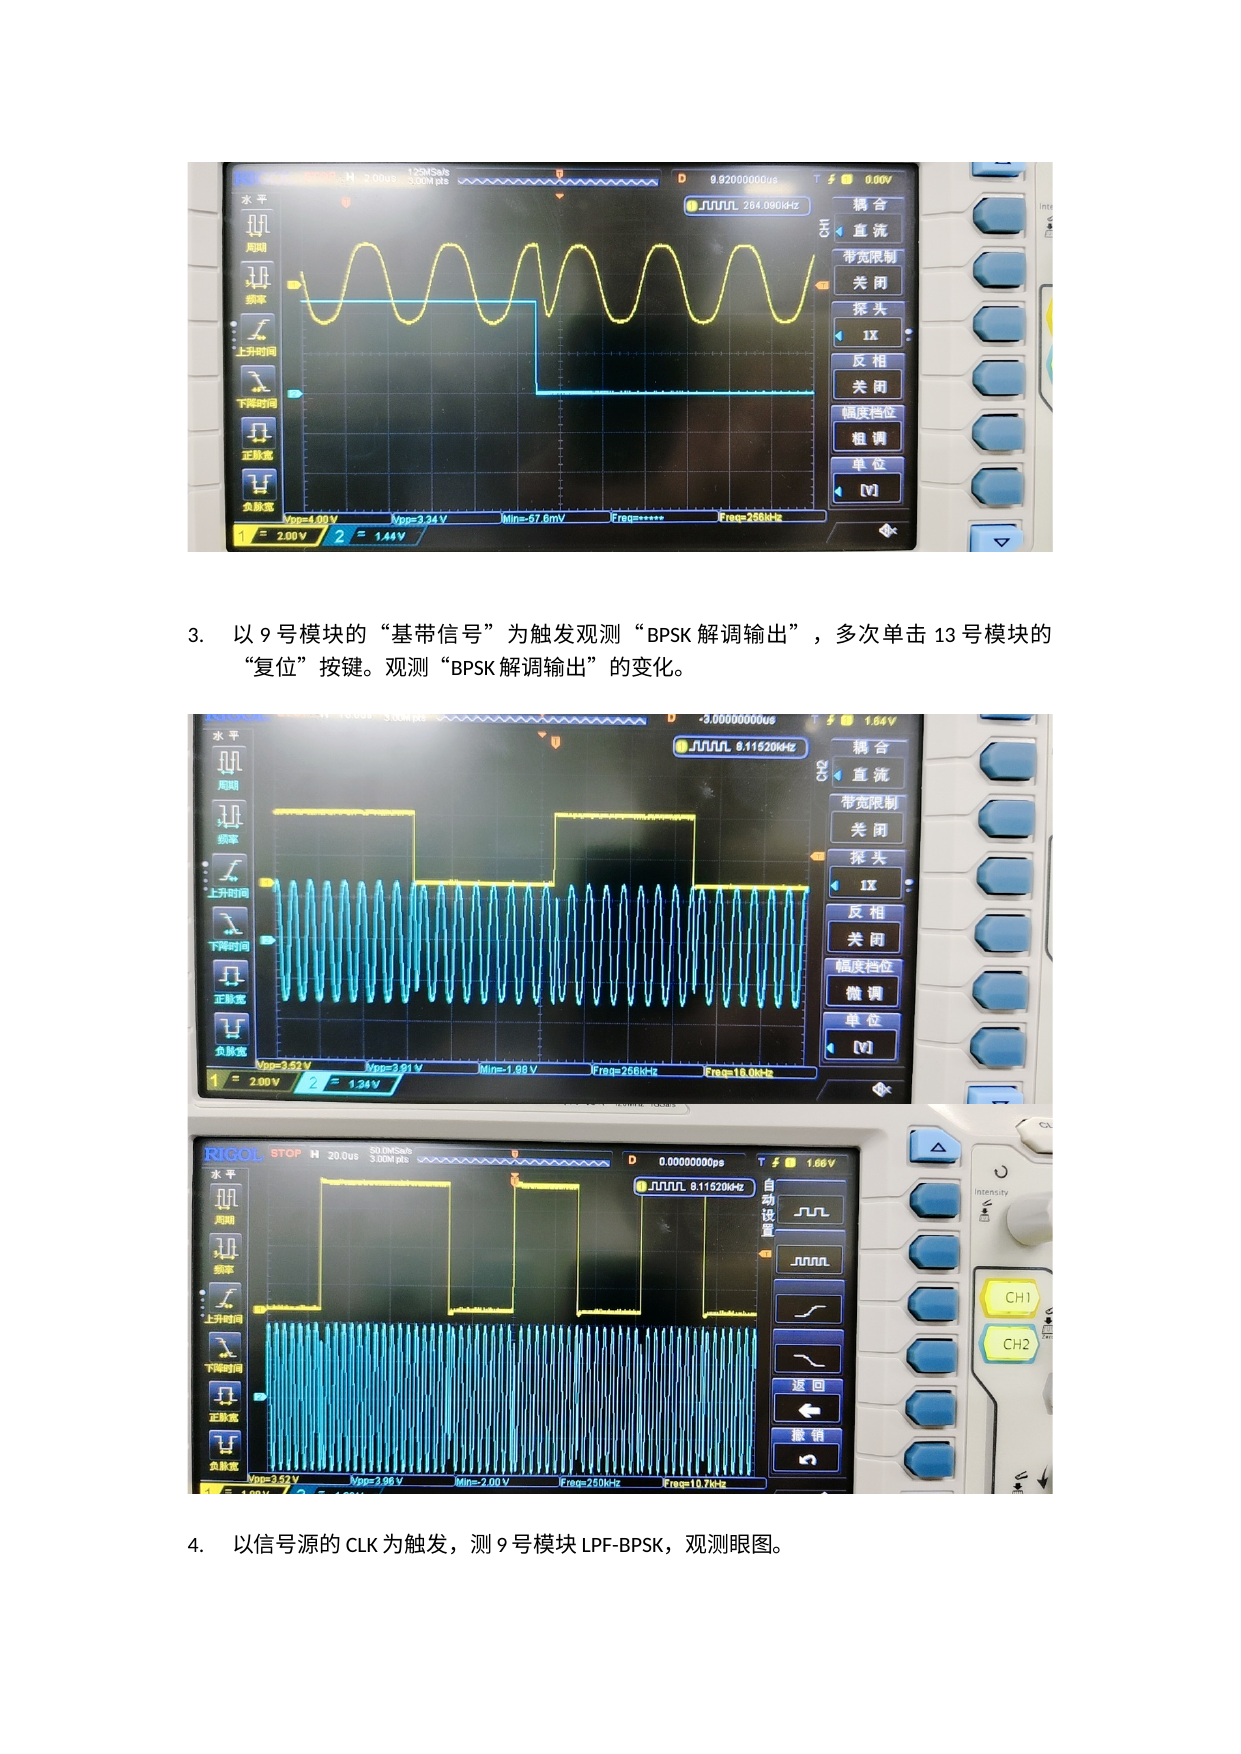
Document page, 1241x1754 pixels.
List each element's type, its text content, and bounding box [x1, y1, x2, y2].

list 以9号模块的“基带信号”为触发观测“BPSK解调输出”，多次单击13号模块的“复位”按键。观测“BPSK解调输出”的变化。 [187, 617, 1053, 682]
picture [187, 714, 1053, 1494]
list 以信号源的CLK为触发，测9号模块LPF-BPSK，观测眼图。 [187, 1527, 1053, 1559]
picture [187, 162, 1053, 552]
